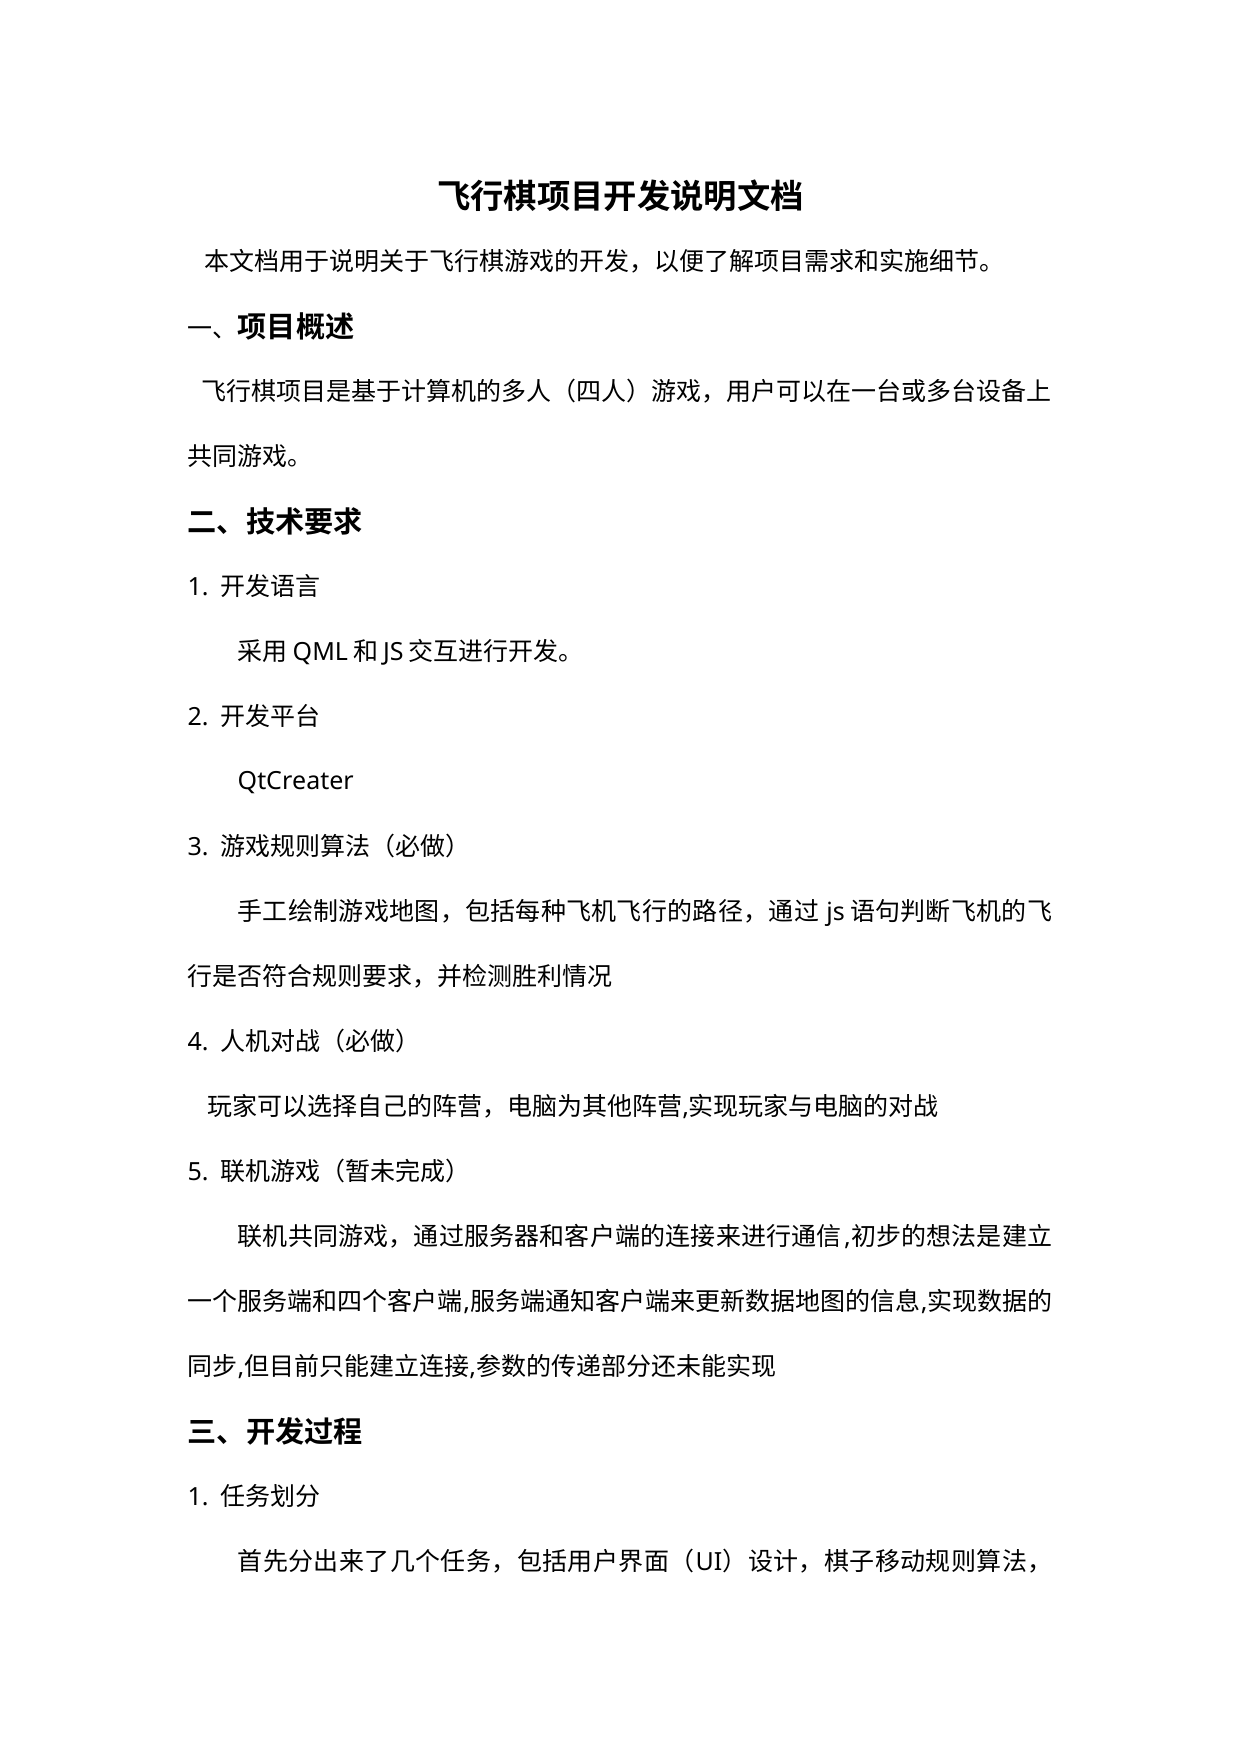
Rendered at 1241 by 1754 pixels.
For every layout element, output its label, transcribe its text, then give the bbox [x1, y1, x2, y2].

list 项目概述 [187, 292, 1053, 357]
list 开发语言 [187, 552, 1053, 617]
list 飞行棋项目是基于计算机的多人（四人）游戏，用户可以在一台或多台设备上共同游戏。 [187, 357, 1053, 487]
list 开发过程 [187, 1397, 1053, 1462]
list QtCreater [187, 747, 1053, 812]
list 采用QML和JS交互进行开发。 [187, 617, 1053, 682]
list 玩家可以选择自己的阵营，电脑为其他阵营,实现玩家与电脑的对战 [187, 1072, 1053, 1137]
list 联机游戏（暂未完成） [187, 1137, 1053, 1202]
list 人机对战（必做） [187, 1007, 1053, 1072]
text 本文档用于说明关于飞行棋游戏的开发，以便了解项目需求和实施细节。 [187, 227, 1053, 292]
text 飞行棋项目开发说明文档 [187, 162, 1053, 227]
list 手工绘制游戏地图，包括每种飞机飞行的路径，通过js语句判断飞机的飞行是否符合规则要求，并检测胜利情况 [187, 877, 1053, 1007]
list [187, 1527, 1053, 1592]
list 技术要求 [187, 487, 1053, 552]
list 任务划分 [187, 1462, 1053, 1527]
list 开发平台 [187, 682, 1053, 747]
list 联机共同游戏，通过服务器和客户端的连接来进行通信,初步的想法是建立一个服务端和四个客户端,服务端通知客户端来更新数据地图的信息,实现数据的同步,但目前只能建立连接,参数的传递部分还未能实现 [187, 1202, 1053, 1397]
list 游戏规则算法（必做） [187, 812, 1053, 877]
